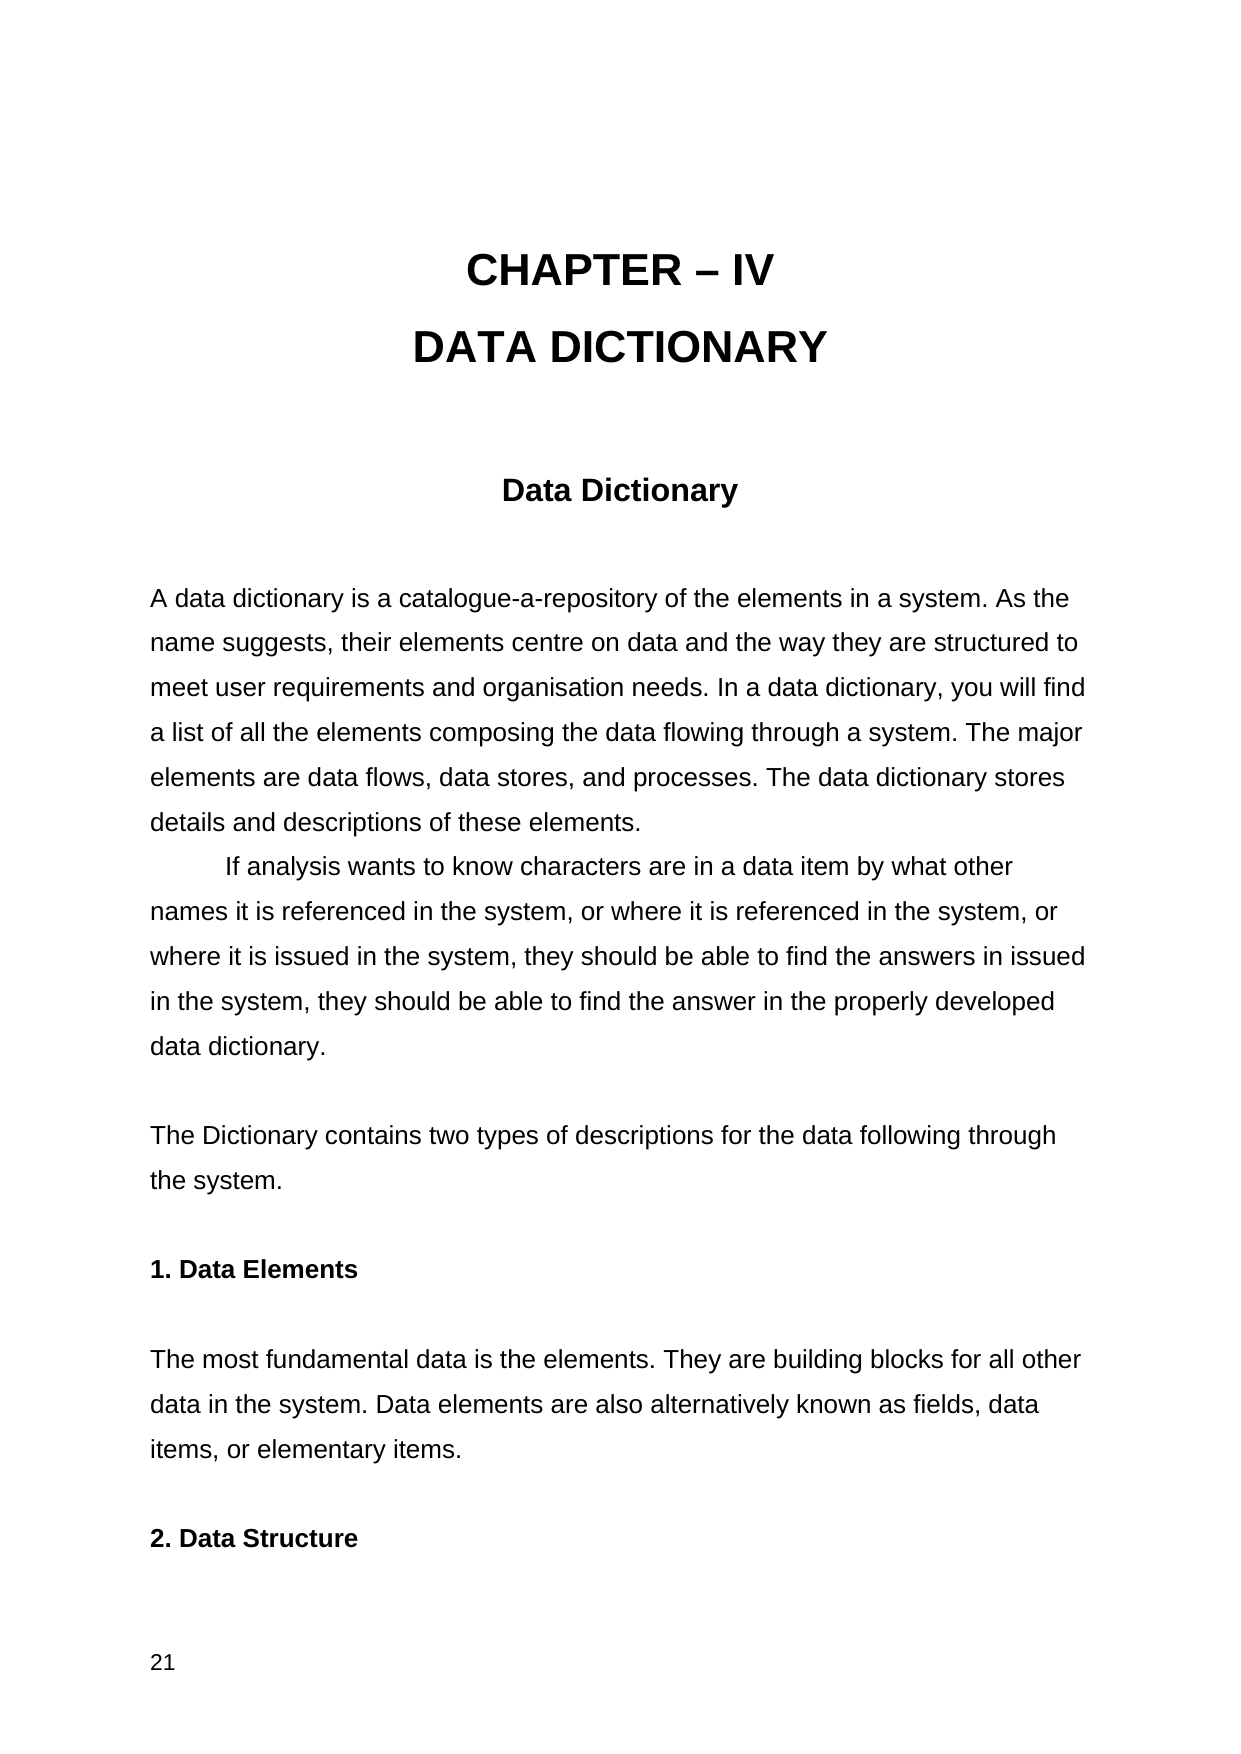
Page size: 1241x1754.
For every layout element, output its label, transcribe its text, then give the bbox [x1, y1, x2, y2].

text CHAPTER – IV [150, 243, 1090, 295]
text Data Dictionary [150, 471, 1090, 508]
text 2. Data Structure [150, 1523, 1090, 1553]
text If analysis wants to know characters are in a data item by what other names it is referenced in the system, or where it is referenced in the system, or where it is issued in the system, they should be able to find the answers in issued in the system, they should be able to find the answer in the properly developed data dictionary. [150, 851, 1090, 1061]
text A data dictionary is a catalogue-a-repository of the elements in a system. As the [150, 583, 1090, 613]
text name suggests, their elements centre on data and the way they are structured to meet user requirements and organisation needs. In a data dictionary, you will find a list of all the elements composing the data flowing through a system. The major elements are data flows, data stores, and processes. The data dictionary stores details and descriptions of these elements. [150, 627, 1090, 837]
text DATA DICTIONARY [150, 321, 1090, 372]
text The Dictionary contains two types of descriptions for the data following through the system. [150, 1120, 1090, 1195]
text The most fundamental data is the elements. They are building blocks for all other data in the system. Data elements are also alternatively known as fields, data items, or elementary items. [150, 1344, 1090, 1464]
text 1. Data Elements [150, 1254, 1090, 1284]
